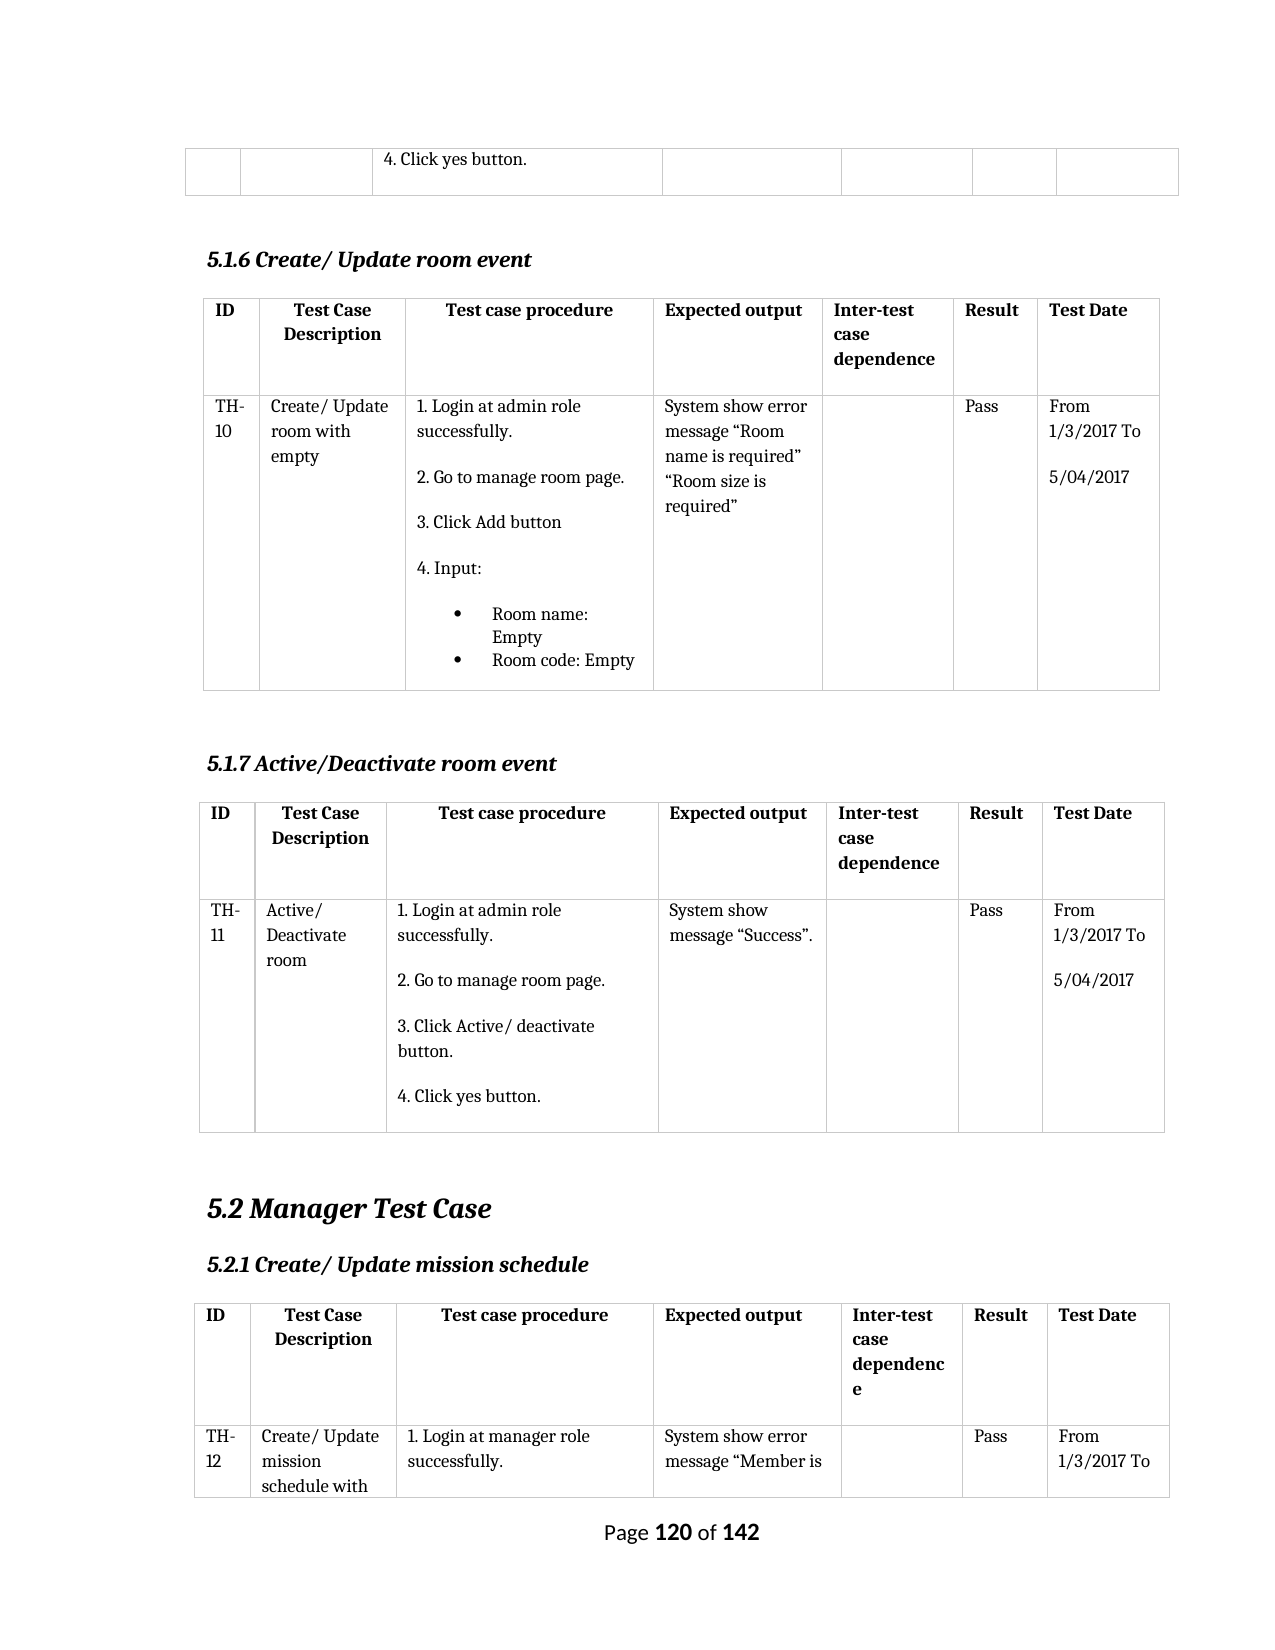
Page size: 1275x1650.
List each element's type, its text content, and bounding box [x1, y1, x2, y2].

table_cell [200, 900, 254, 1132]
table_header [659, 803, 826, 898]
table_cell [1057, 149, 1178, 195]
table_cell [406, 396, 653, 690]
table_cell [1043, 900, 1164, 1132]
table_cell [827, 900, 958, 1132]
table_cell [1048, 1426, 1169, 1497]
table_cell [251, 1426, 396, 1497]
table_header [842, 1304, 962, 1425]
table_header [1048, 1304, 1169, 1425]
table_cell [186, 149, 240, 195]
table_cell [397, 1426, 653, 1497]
text 5.1.6 Create/ Update room event [207, 247, 1157, 273]
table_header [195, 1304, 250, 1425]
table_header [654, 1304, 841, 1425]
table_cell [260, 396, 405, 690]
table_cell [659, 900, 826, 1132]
text 5.2 Manager Test Case [207, 1193, 1157, 1226]
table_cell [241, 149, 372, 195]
text 5.1.7 Active/Deactivate room event [207, 751, 1157, 777]
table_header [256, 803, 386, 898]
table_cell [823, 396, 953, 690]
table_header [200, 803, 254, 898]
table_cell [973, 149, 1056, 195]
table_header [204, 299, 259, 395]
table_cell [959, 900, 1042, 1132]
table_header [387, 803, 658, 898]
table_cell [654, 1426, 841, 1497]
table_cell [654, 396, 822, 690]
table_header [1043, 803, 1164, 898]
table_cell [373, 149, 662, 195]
text 5.2.1 Create/ Update mission schedule [207, 1252, 1157, 1278]
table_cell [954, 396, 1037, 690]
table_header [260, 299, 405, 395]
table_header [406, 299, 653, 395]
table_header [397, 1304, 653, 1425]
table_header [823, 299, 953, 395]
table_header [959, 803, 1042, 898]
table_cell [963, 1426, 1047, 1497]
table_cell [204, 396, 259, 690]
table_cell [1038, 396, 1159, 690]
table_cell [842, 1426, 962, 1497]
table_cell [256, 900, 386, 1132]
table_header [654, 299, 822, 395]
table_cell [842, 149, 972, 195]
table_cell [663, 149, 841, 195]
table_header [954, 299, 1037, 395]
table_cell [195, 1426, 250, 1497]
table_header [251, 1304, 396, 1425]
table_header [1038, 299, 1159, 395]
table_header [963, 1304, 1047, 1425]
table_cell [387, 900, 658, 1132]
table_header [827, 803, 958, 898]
